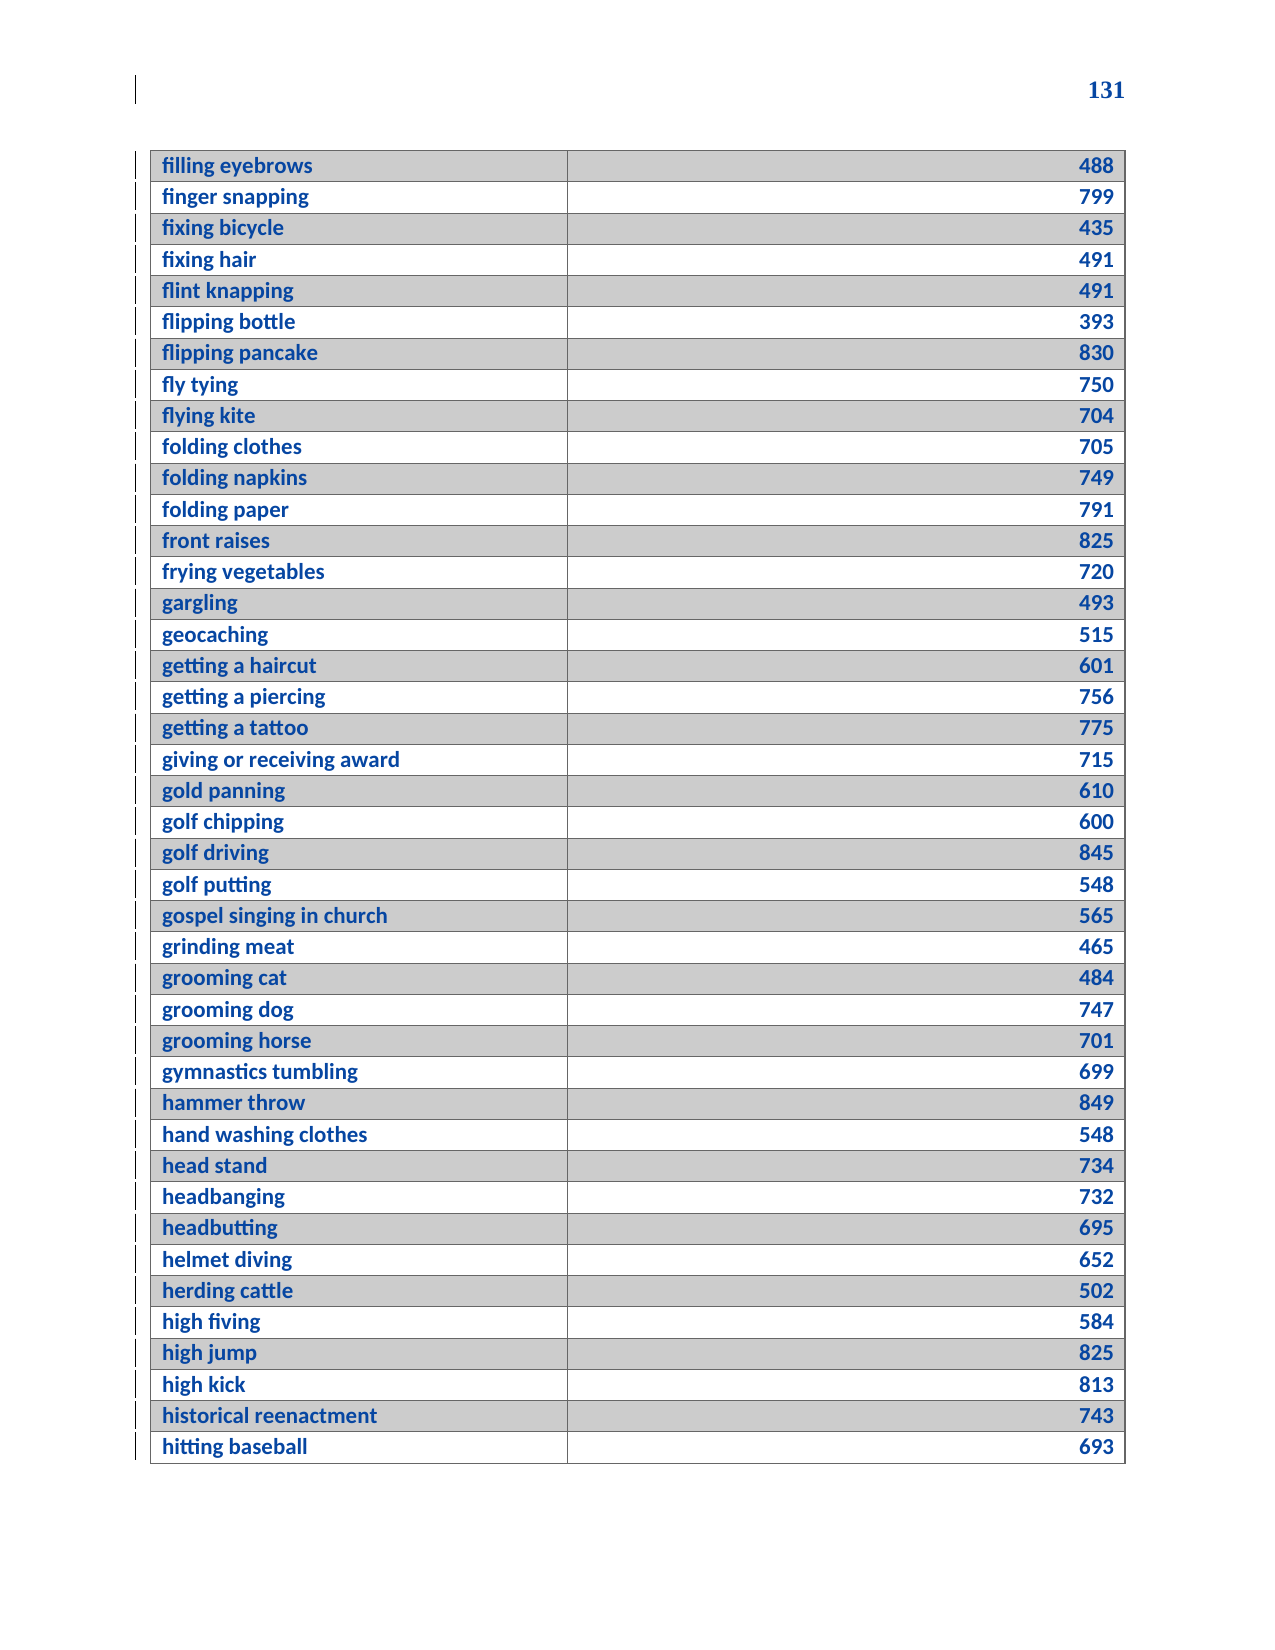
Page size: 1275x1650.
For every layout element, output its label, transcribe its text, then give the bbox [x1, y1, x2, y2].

table_cell fixing hair [151, 245, 567, 275]
table_cell 747 [568, 995, 1124, 1025]
table_cell fly tying [151, 370, 567, 400]
table_cell hitting baseball [151, 1432, 567, 1462]
table_cell 743 [568, 1401, 1124, 1431]
table_cell golf driving [151, 839, 567, 869]
table_cell 749 [568, 464, 1124, 494]
table_cell giving or receiving award [151, 745, 567, 775]
table_cell 825 [568, 526, 1124, 556]
table_cell 705 [568, 432, 1124, 462]
table_cell 695 [568, 1214, 1124, 1244]
table_cell 693 [568, 1432, 1124, 1462]
table_cell 584 [568, 1307, 1124, 1337]
table_cell 610 [568, 776, 1124, 806]
table_cell 701 [568, 1026, 1124, 1056]
table_cell 491 [568, 245, 1124, 275]
table_cell 799 [568, 182, 1124, 212]
table_cell headbanging [151, 1182, 567, 1212]
table_cell 791 [568, 495, 1124, 525]
table_cell gargling [151, 589, 567, 619]
table_cell flipping pancake [151, 339, 567, 369]
table_cell flipping bottle [151, 307, 567, 337]
table_cell 493 [568, 589, 1124, 619]
table_cell 502 [568, 1276, 1124, 1306]
table_cell gold panning [151, 776, 567, 806]
table_cell gymnastics tumbling [151, 1057, 567, 1087]
table_cell hand washing clothes [151, 1120, 567, 1150]
table_cell flint knapping [151, 276, 567, 306]
table_cell hammer throw [151, 1089, 567, 1119]
table_cell front raises [151, 526, 567, 556]
table_cell 652 [568, 1245, 1124, 1275]
table_cell folding napkins [151, 464, 567, 494]
table_cell golf putting [151, 870, 567, 900]
table_cell 488 [568, 151, 1124, 181]
table_cell folding clothes [151, 432, 567, 462]
table_cell 484 [568, 964, 1124, 994]
table_cell fixing bicycle [151, 214, 567, 244]
table_cell high fiving [151, 1307, 567, 1337]
table_cell 704 [568, 401, 1124, 431]
table_cell 756 [568, 682, 1124, 712]
table_cell getting a haircut [151, 651, 567, 681]
table_cell golf chipping [151, 807, 567, 837]
table_cell high kick [151, 1370, 567, 1400]
table_cell 548 [568, 1120, 1124, 1150]
table_cell herding cattle [151, 1276, 567, 1306]
table_cell 548 [568, 870, 1124, 900]
table_cell flying kite [151, 401, 567, 431]
table_cell 732 [568, 1182, 1124, 1212]
table_cell high jump [151, 1339, 567, 1369]
table_cell finger snapping [151, 182, 567, 212]
table_cell 699 [568, 1057, 1124, 1087]
table_cell 715 [568, 745, 1124, 775]
table_cell 435 [568, 214, 1124, 244]
table_cell head stand [151, 1151, 567, 1181]
table_cell 491 [568, 276, 1124, 306]
table_cell 600 [568, 807, 1124, 837]
table_cell 734 [568, 1151, 1124, 1181]
table_cell 565 [568, 901, 1124, 931]
table_cell 825 [568, 1339, 1124, 1369]
table_cell getting a tattoo [151, 714, 567, 744]
table_cell 849 [568, 1089, 1124, 1119]
table_cell headbutting [151, 1214, 567, 1244]
table_cell helmet diving [151, 1245, 567, 1275]
table_cell 750 [568, 370, 1124, 400]
table_cell 601 [568, 651, 1124, 681]
table_cell 515 [568, 620, 1124, 650]
table_cell 775 [568, 714, 1124, 744]
table_cell grooming cat [151, 964, 567, 994]
table_cell frying vegetables [151, 557, 567, 587]
table_cell 845 [568, 839, 1124, 869]
table_cell 720 [568, 557, 1124, 587]
table_cell grooming dog [151, 995, 567, 1025]
table_cell 393 [568, 307, 1124, 337]
table_cell folding paper [151, 495, 567, 525]
table_cell 830 [568, 339, 1124, 369]
table_cell getting a piercing [151, 682, 567, 712]
table_cell gospel singing in church [151, 901, 567, 931]
table_cell historical reenactment [151, 1401, 567, 1431]
table_cell filling eyebrows [151, 151, 567, 181]
table_cell grooming horse [151, 1026, 567, 1056]
table_cell geocaching [151, 620, 567, 650]
table_cell 813 [568, 1370, 1124, 1400]
table_cell 465 [568, 932, 1124, 962]
table_cell grinding meat [151, 932, 567, 962]
